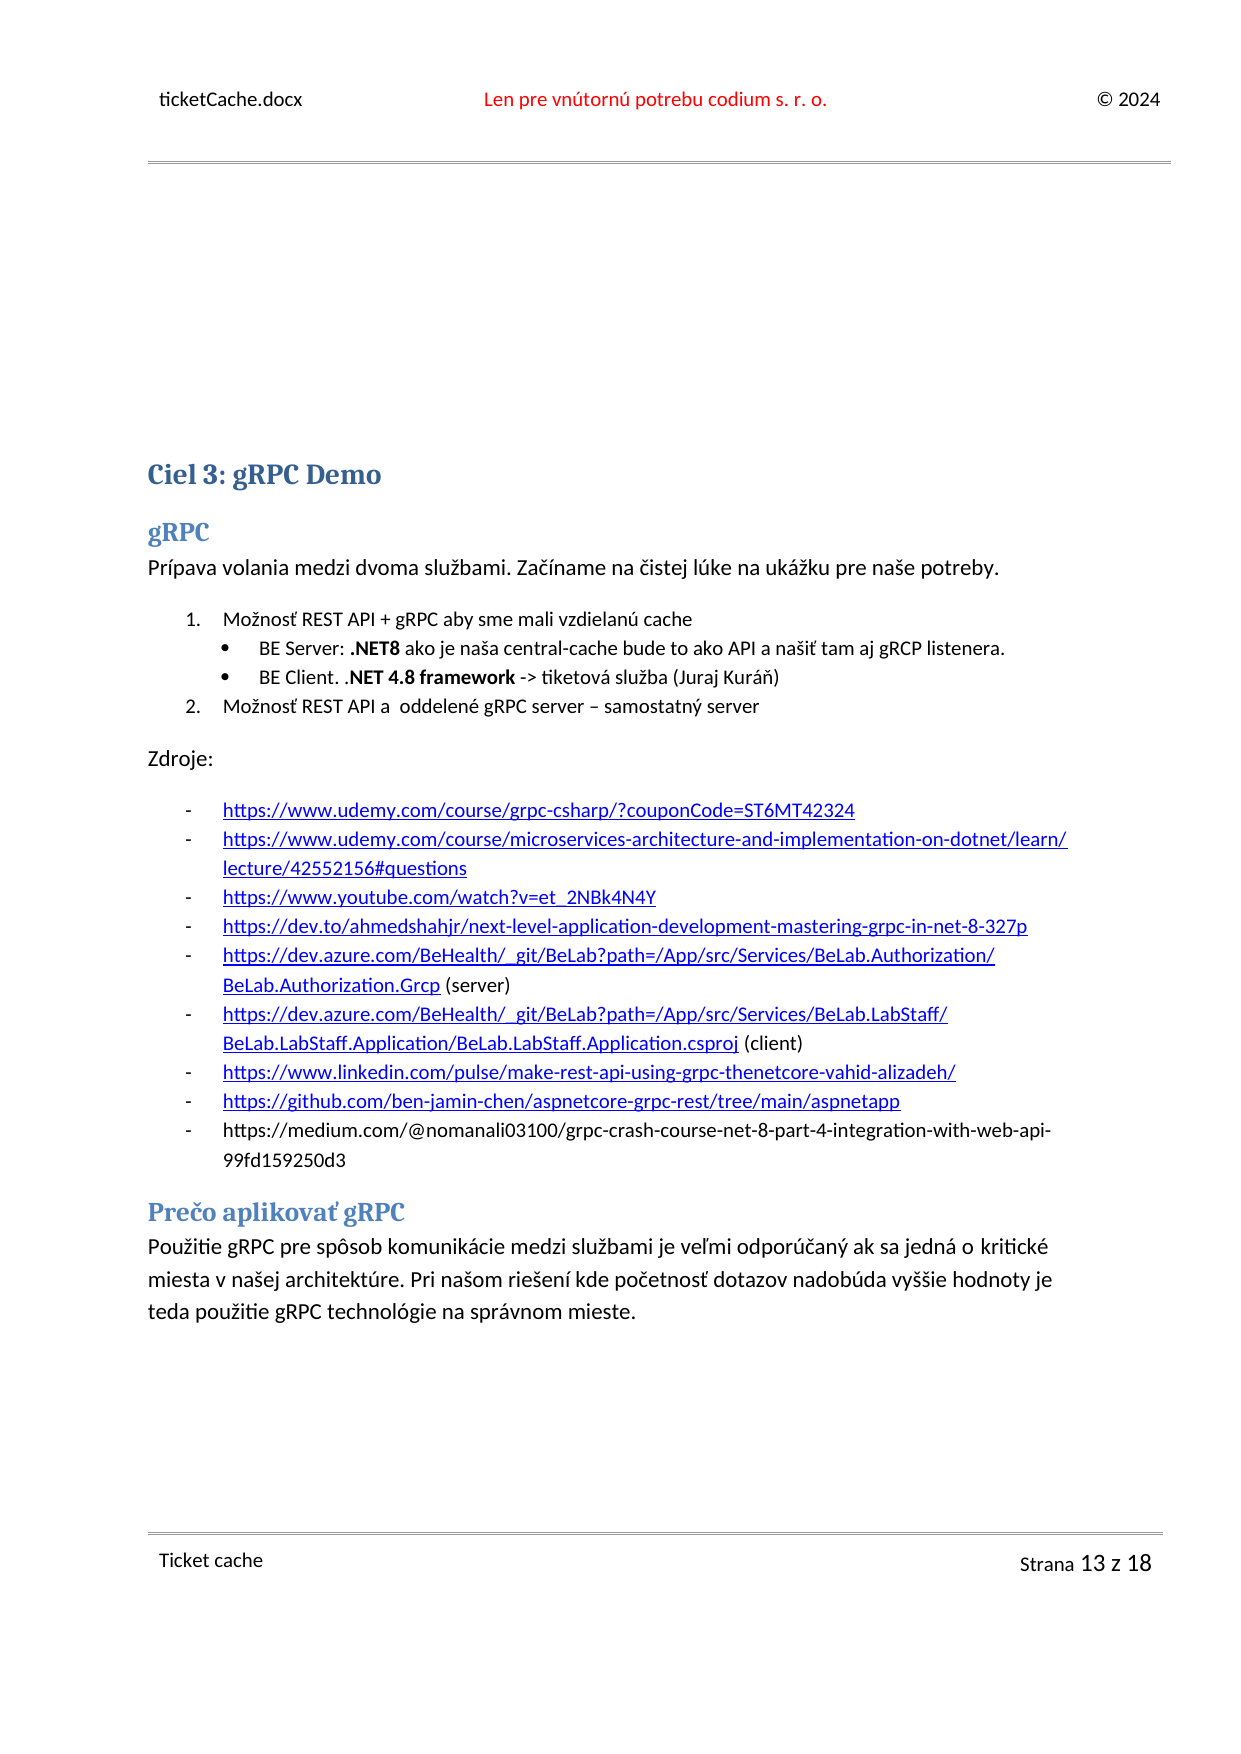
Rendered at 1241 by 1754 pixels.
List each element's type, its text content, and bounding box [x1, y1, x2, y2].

list https://www.udemy.com/course/grpc-csharp/?couponCode=ST6MT42324 [185, 797, 1093, 822]
list https://www.udemy.com/course/microservices-architecture-and-implementation-on-dotnet/learn/lecture/42552156#questions [185, 826, 1093, 881]
list BE Client. .NET 4.8 framework -> tiketová služba (Juraj Kuráň) [221, 664, 1093, 690]
list https://dev.azure.com/BeHealth/_git/BeLab?path=/App/src/Services/BeLab.LabStaff/BeLab.LabStaff.Application/BeLab.LabStaff.Application.csproj (client) [185, 1001, 1093, 1056]
subtitle gRPC [148, 517, 1093, 549]
text Prípava volania medzi dvoma službami. Začíname na čistej lúke na ukážku pre naše potreby. [148, 553, 1093, 581]
list BE Server: .NET8 ako je naša central-cache bude to ako API a našiť tam aj gRCP listenera. [221, 635, 1093, 661]
subtitle Ciel 3: gRPC Demo [148, 458, 1093, 492]
subtitle Prečo aplikovať gRPC [148, 1197, 1093, 1228]
list https://medium.com/@nomanali03100/grpc-crash-course-net-8-part-4-integration-with-web-api-99fd159250d3 [185, 1118, 1093, 1172]
list https://dev.azure.com/BeHealth/_git/BeLab?path=/App/src/Services/BeLab.Authorization/BeLab.Authorization.Grcp (server) [185, 943, 1093, 997]
list https://www.linkedin.com/pulse/make-rest-api-using-grpc-thenetcore-vahid-alizadeh/ [185, 1059, 1093, 1085]
text Zdroje: [148, 744, 1093, 772]
list Možnosť REST API a oddelené gRPC server – samostatný server [185, 694, 1093, 719]
list https://dev.to/ahmedshahjr/next-level-application-development-mastering-grpc-in-net-8-327p [185, 913, 1093, 939]
text Použitie gRPC pre spôsob komunikácie medzi službami je veľmi odporúčaný ak sa jedná o kritické miesta v našej architektúre. Pri našom riešení kde početnosť dotazov nadobúda vyššie hodnoty je teda použitie gRPC technológie na správnom mieste. [148, 1232, 1093, 1325]
list https://github.com/ben-jamin-chen/aspnetcore-grpc-rest/tree/main/aspnetapp [185, 1088, 1093, 1114]
list Možnosť REST API + gRPC aby sme mali vzdielanú cache [185, 606, 1093, 632]
list https://www.youtube.com/watch?v=et_2NBk4N4Y [185, 884, 1093, 910]
